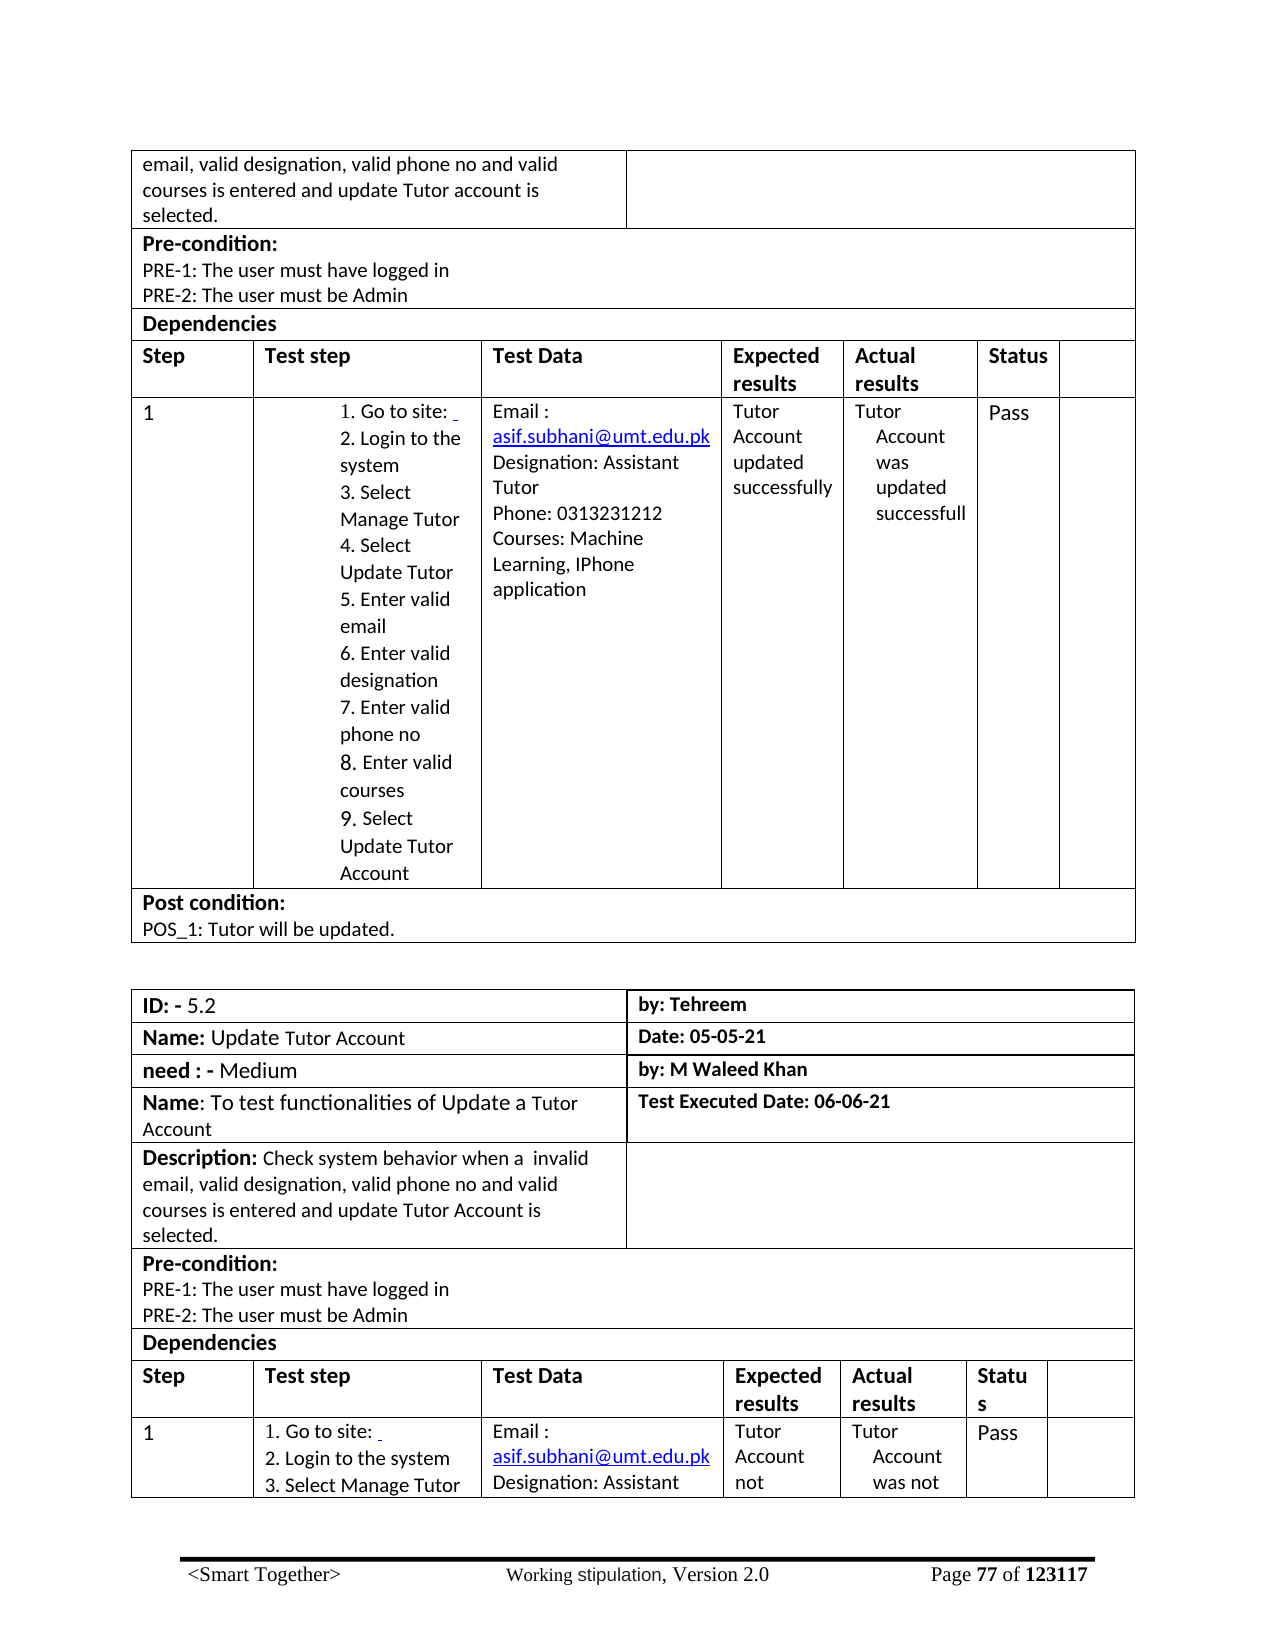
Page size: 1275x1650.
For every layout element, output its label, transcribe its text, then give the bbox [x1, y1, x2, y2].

table_cell [1060, 398, 1135, 887]
table_cell [1048, 1360, 1134, 1417]
table_cell Tutor Account was updated successfull [844, 398, 977, 887]
table_header by: Tehreem [628, 991, 1134, 1022]
table_cell Dependencies [132, 309, 1135, 340]
table_cell Pass [978, 398, 1059, 887]
table_cell Tutor Account updated successfully [722, 398, 843, 887]
table_cell by: M Waleed Khan [628, 1056, 1134, 1087]
table_cell Name: Update Tutor Account [132, 1023, 626, 1054]
table_cell Post condition: POS_1: Tutor will be updated. [132, 889, 1135, 942]
table_cell Go to site: Login to the system Select Manage Tutor Select Update Tutor Enter valid email Enter valid designation Enter valid phone no Enter valid courses Select Update Tutor Account [254, 398, 481, 887]
table_cell Step [132, 341, 253, 397]
table_cell 1 [132, 1418, 253, 1497]
table_cell Pass [967, 1418, 1047, 1497]
table_cell Dependencies [132, 1328, 1134, 1360]
table_cell Step [132, 1361, 253, 1417]
table_cell Expected results [722, 341, 843, 397]
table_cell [132, 151, 626, 228]
table_cell Test Executed Date: 06-06-21 [628, 1088, 1134, 1142]
table_cell [627, 151, 1135, 228]
table_cell [627, 1142, 1134, 1248]
table_cell Pre-condition: PRE-1: The user must have logged in PRE-2: The user must be Admin [132, 229, 1135, 308]
table_cell Test step [254, 341, 481, 397]
table_cell Actual results [841, 1361, 966, 1417]
table_cell [1060, 341, 1135, 397]
table_cell Date: 05-05-21 [628, 1023, 1134, 1054]
table_cell 1 [132, 398, 253, 887]
table_cell Status [978, 341, 1059, 397]
table_cell Test Data [482, 341, 721, 397]
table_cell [841, 1418, 966, 1497]
table_cell Description: Check system behavior when a invalid email, valid designation, valid phone no and valid courses is entered and update Tutor Account is selected. [132, 1143, 626, 1248]
table_cell Expected results [724, 1361, 840, 1417]
table_cell Status [967, 1361, 1047, 1417]
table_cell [254, 1418, 481, 1497]
table_cell Test step [254, 1361, 481, 1417]
table_cell Test Data [482, 1361, 723, 1417]
table_cell Actual results [844, 341, 977, 397]
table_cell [724, 1418, 840, 1497]
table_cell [482, 1418, 723, 1497]
table_cell [1048, 1417, 1134, 1497]
table_cell Name: To test functionalities of Update a Tutor Account [132, 1088, 626, 1142]
table_cell need : - Medium [132, 1055, 626, 1087]
table_cell Pre-condition: PRE-1: The user must have logged in PRE-2: The user must be Admin [132, 1248, 1134, 1327]
table_header ID: - 5.2 [132, 990, 626, 1022]
table_cell Email : asif.subhani@umt.edu.pk Designation: Assistant Tutor Phone: 0313231212 Courses: Machine Learning, IPhone application [482, 398, 721, 887]
